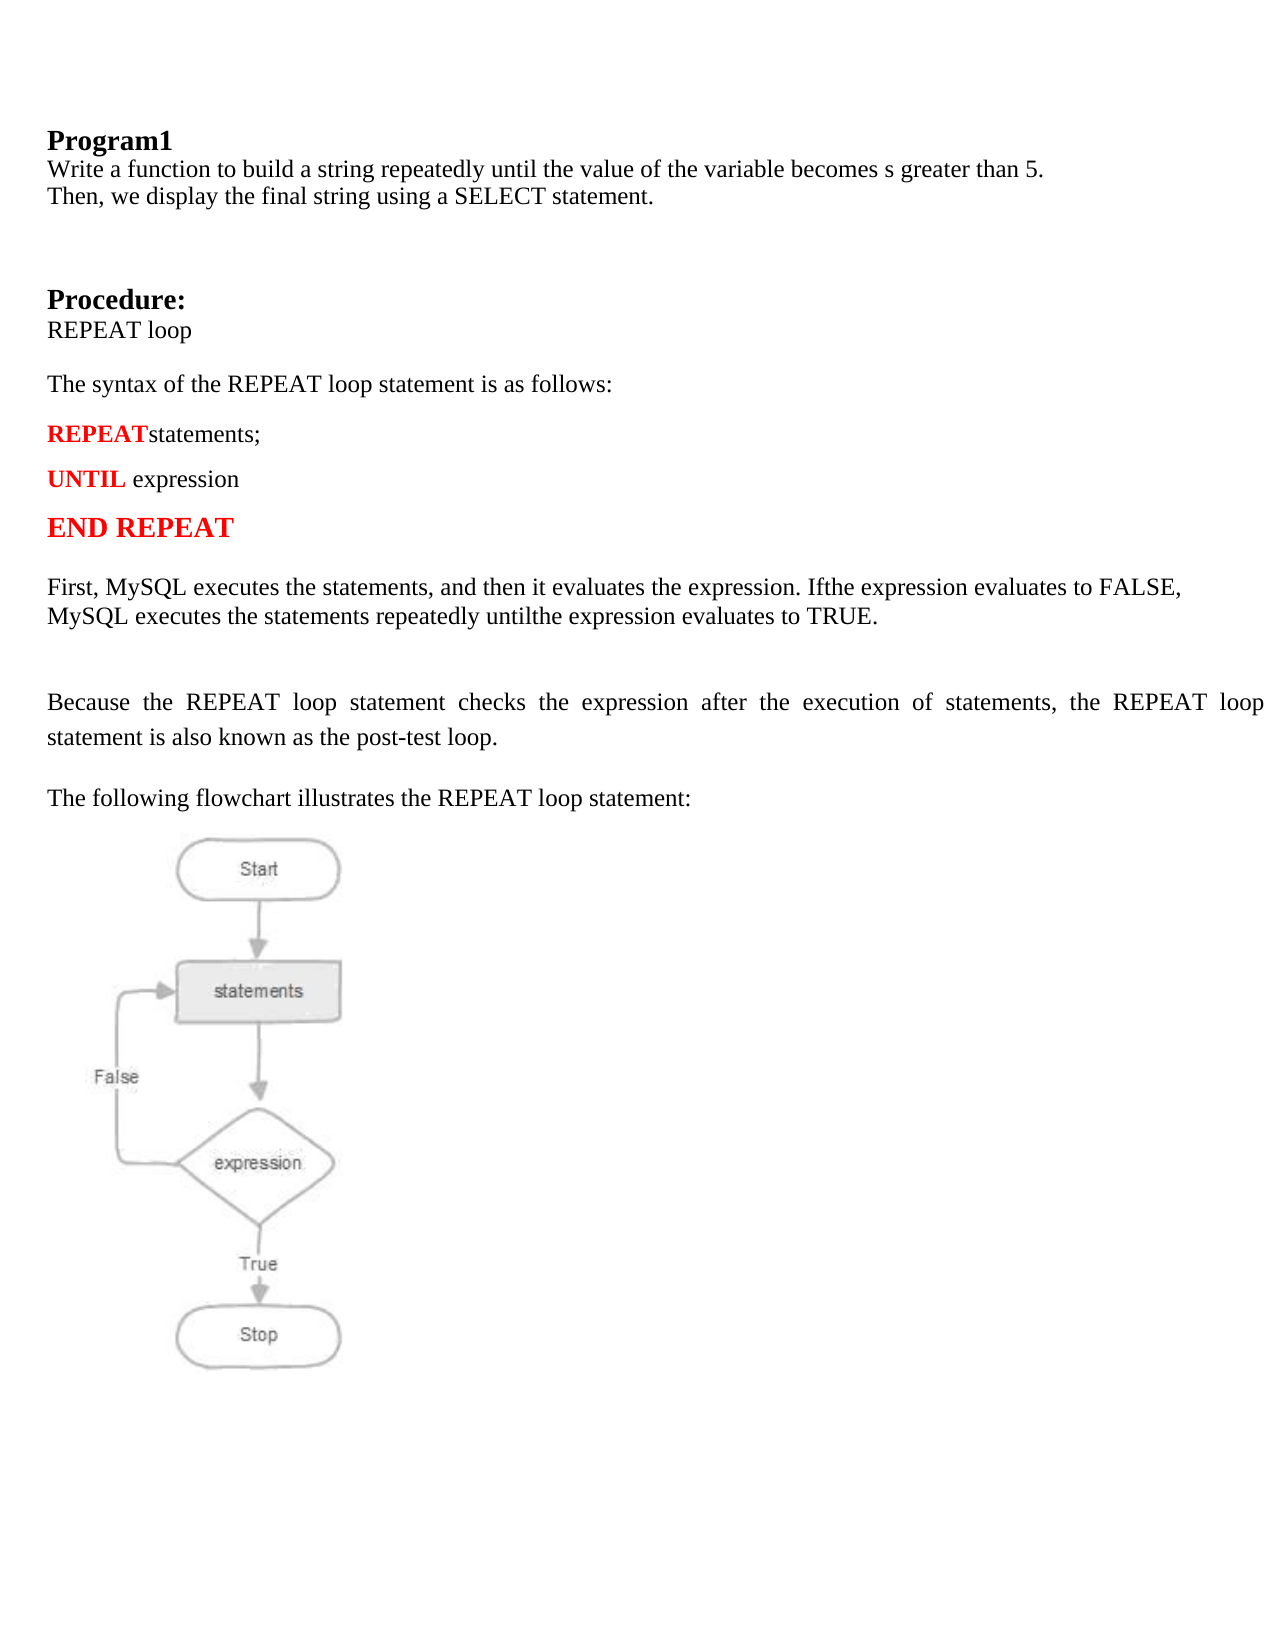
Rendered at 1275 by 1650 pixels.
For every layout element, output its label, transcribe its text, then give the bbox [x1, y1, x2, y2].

text The following flowchart illustrates the REPEAT loop statement: [47, 783, 1266, 812]
text Because the REPEAT loop statement checks the expression after the execution of statements, the REPEAT loop statement is also known as the post-test loop. [47, 687, 1266, 751]
text Program1 [47, 123, 1266, 157]
text UNTIL expression [47, 464, 1266, 493]
text REPEATstatements; [47, 419, 1266, 448]
text First, MySQL executes the statements, and then it evaluates the expression. Ifthe expression evaluates to FALSE, MySQL executes the statements repeatedly untilthe expression evaluates to TRUE. [47, 572, 1266, 630]
text Procedure: [47, 282, 1266, 315]
picture [84, 833, 344, 1374]
text The syntax of the REPEAT loop statement is as follows: [47, 369, 1266, 398]
text REPEAT loop [47, 315, 1266, 344]
text Write a function to build a string repeatedly until the value of the variable becomes s greater than 5. Then, we display the final string using a SELECT statement. [47, 157, 1101, 209]
text END REPEAT [47, 510, 1266, 544]
